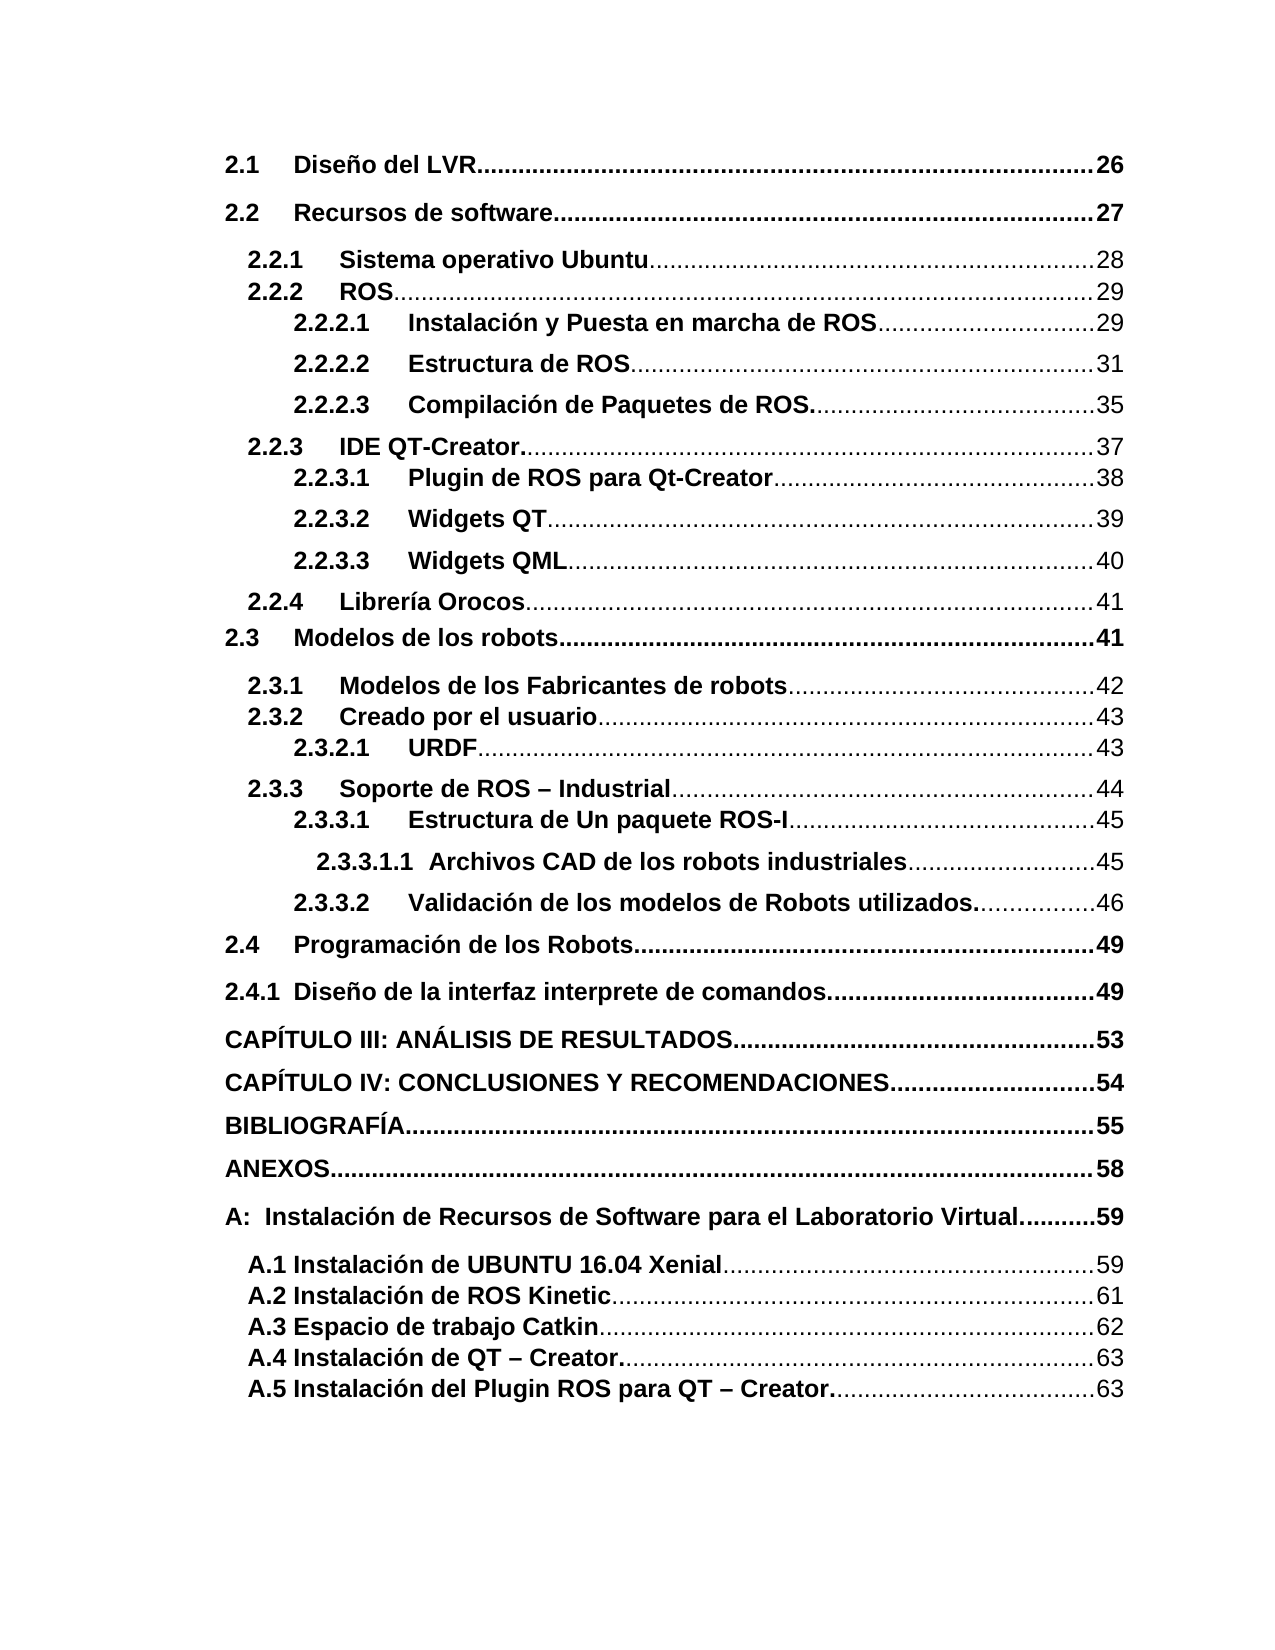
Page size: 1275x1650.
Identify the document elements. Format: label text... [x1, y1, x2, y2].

text 2.2 Recursos de software 27 [224, 198, 1125, 226]
text 2.3.2 Creado por el usuario 43 [247, 702, 1125, 730]
text 2.2.3 IDE QT-Creator. 37 [247, 432, 1125, 461]
text A.3 Espacio de trabajo Catkin 62 [247, 1312, 1125, 1341]
text 2.3.1 Modelos de los Fabricantes de robots 42 [247, 671, 1125, 699]
text CAPÍTULO IV: CONCLUSIONES Y RECOMENDACIONES 54 [224, 1068, 1125, 1097]
text CAPÍTULO III: ANÁLISIS DE RESULTADOS 53 [224, 1025, 1125, 1054]
text 2.3.2.1 URDF 43 [293, 733, 1125, 761]
text A: Instalación de Recursos de Software para el Laboratorio Virtual. 59 [224, 1202, 1125, 1231]
text 2.2.4 Librería Orocos 41 [247, 587, 1125, 616]
text 2.2.2.3 Compilación de Paquetes de ROS. 35 [293, 390, 1125, 419]
text 2.4.1 Diseño de la interfaz interprete de comandos. 49 [224, 977, 1125, 1006]
text 2.2.2 ROS 29 [247, 276, 1125, 305]
text 2.4 Programación de los Robots. 49 [224, 929, 1125, 958]
text A.5 Instalación del Plugin ROS para QT – Creator. 63 [247, 1374, 1125, 1403]
text 2.3 Modelos de los robots 41 [224, 623, 1125, 652]
text 2.2.3.2 Widgets QT 39 [293, 504, 1125, 533]
text 2.2.1 Sistema operativo Ubuntu 28 [247, 245, 1125, 274]
text A.2 Instalación de ROS Kinetic 61 [247, 1281, 1125, 1309]
text A.1 Instalación de UBUNTU 16.04 Xenial 59 [247, 1250, 1125, 1278]
text 2.1 Diseño del LVR 26 [224, 150, 1125, 179]
text 2.2.3.3 Widgets QML 40 [293, 546, 1125, 574]
text A.4 Instalación de QT – Creator. 63 [247, 1343, 1125, 1372]
text 2.2.3.1 Plugin de ROS para Qt-Creator 38 [293, 463, 1125, 492]
text ANEXOS 58 [224, 1154, 1125, 1183]
text 2.2.2.2 Estructura de ROS 31 [293, 349, 1125, 378]
text 2.3.3.1.1 Archivos CAD de los robots industriales 45 [316, 847, 1125, 875]
text 2.3.3.1 Estructura de Un paquete ROS-I 45 [293, 805, 1125, 834]
text 2.3.3.2 Validación de los modelos de Robots utilizados. 46 [293, 888, 1125, 917]
text 2.2.2.1 Instalación y Puesta en marcha de ROS 29 [293, 307, 1125, 336]
text Bibliografía 55 [224, 1111, 1125, 1140]
text 2.3.3 Soporte de ROS – Industrial 44 [247, 774, 1125, 803]
